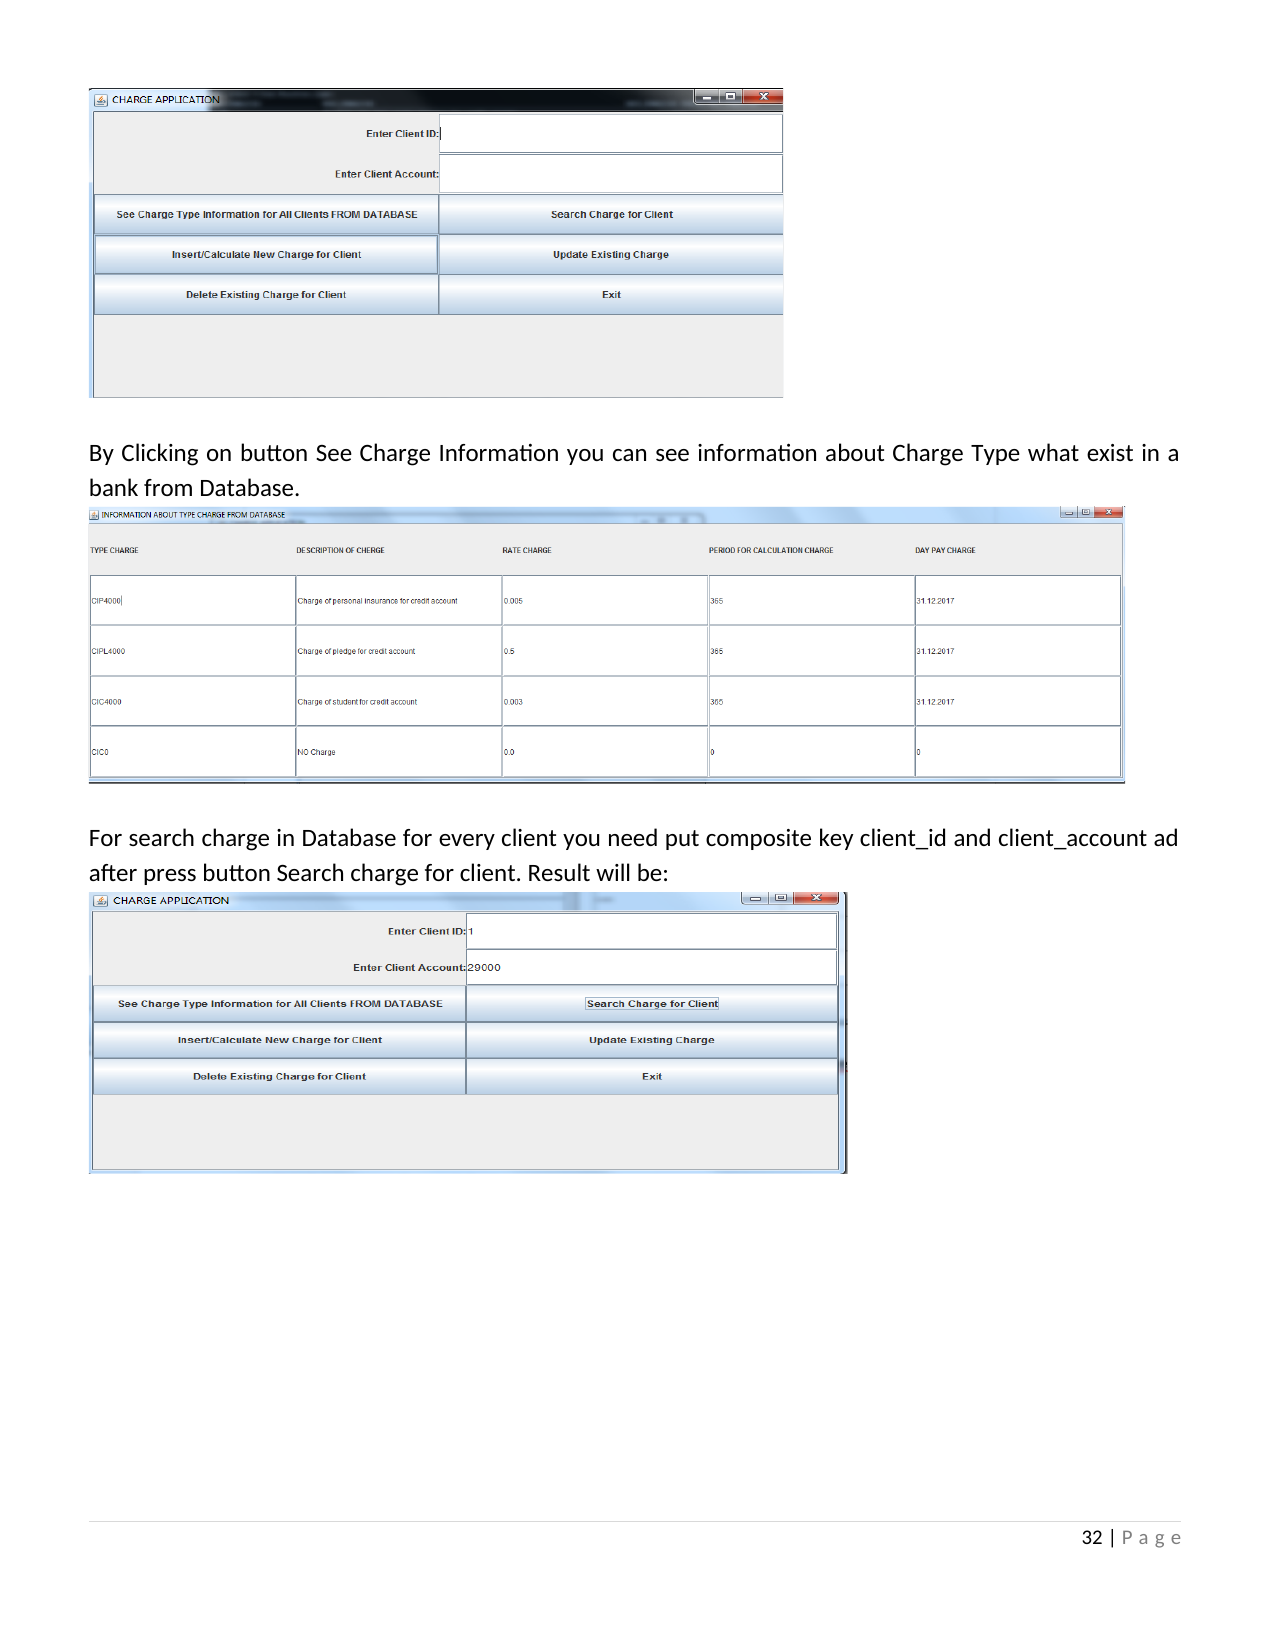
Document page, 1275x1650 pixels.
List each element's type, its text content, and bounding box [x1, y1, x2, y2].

picture [88, 88, 784, 398]
text For search charge in Database for every client you need put composite key client_id and client_account ad after press button Search charge for client. Result will be: [89, 822, 1181, 888]
picture [88, 892, 848, 1174]
text By Clicking on button See Charge Information you can see information about Charge Type what exist in a bank from Database. [89, 437, 1181, 502]
picture [88, 506, 1125, 784]
